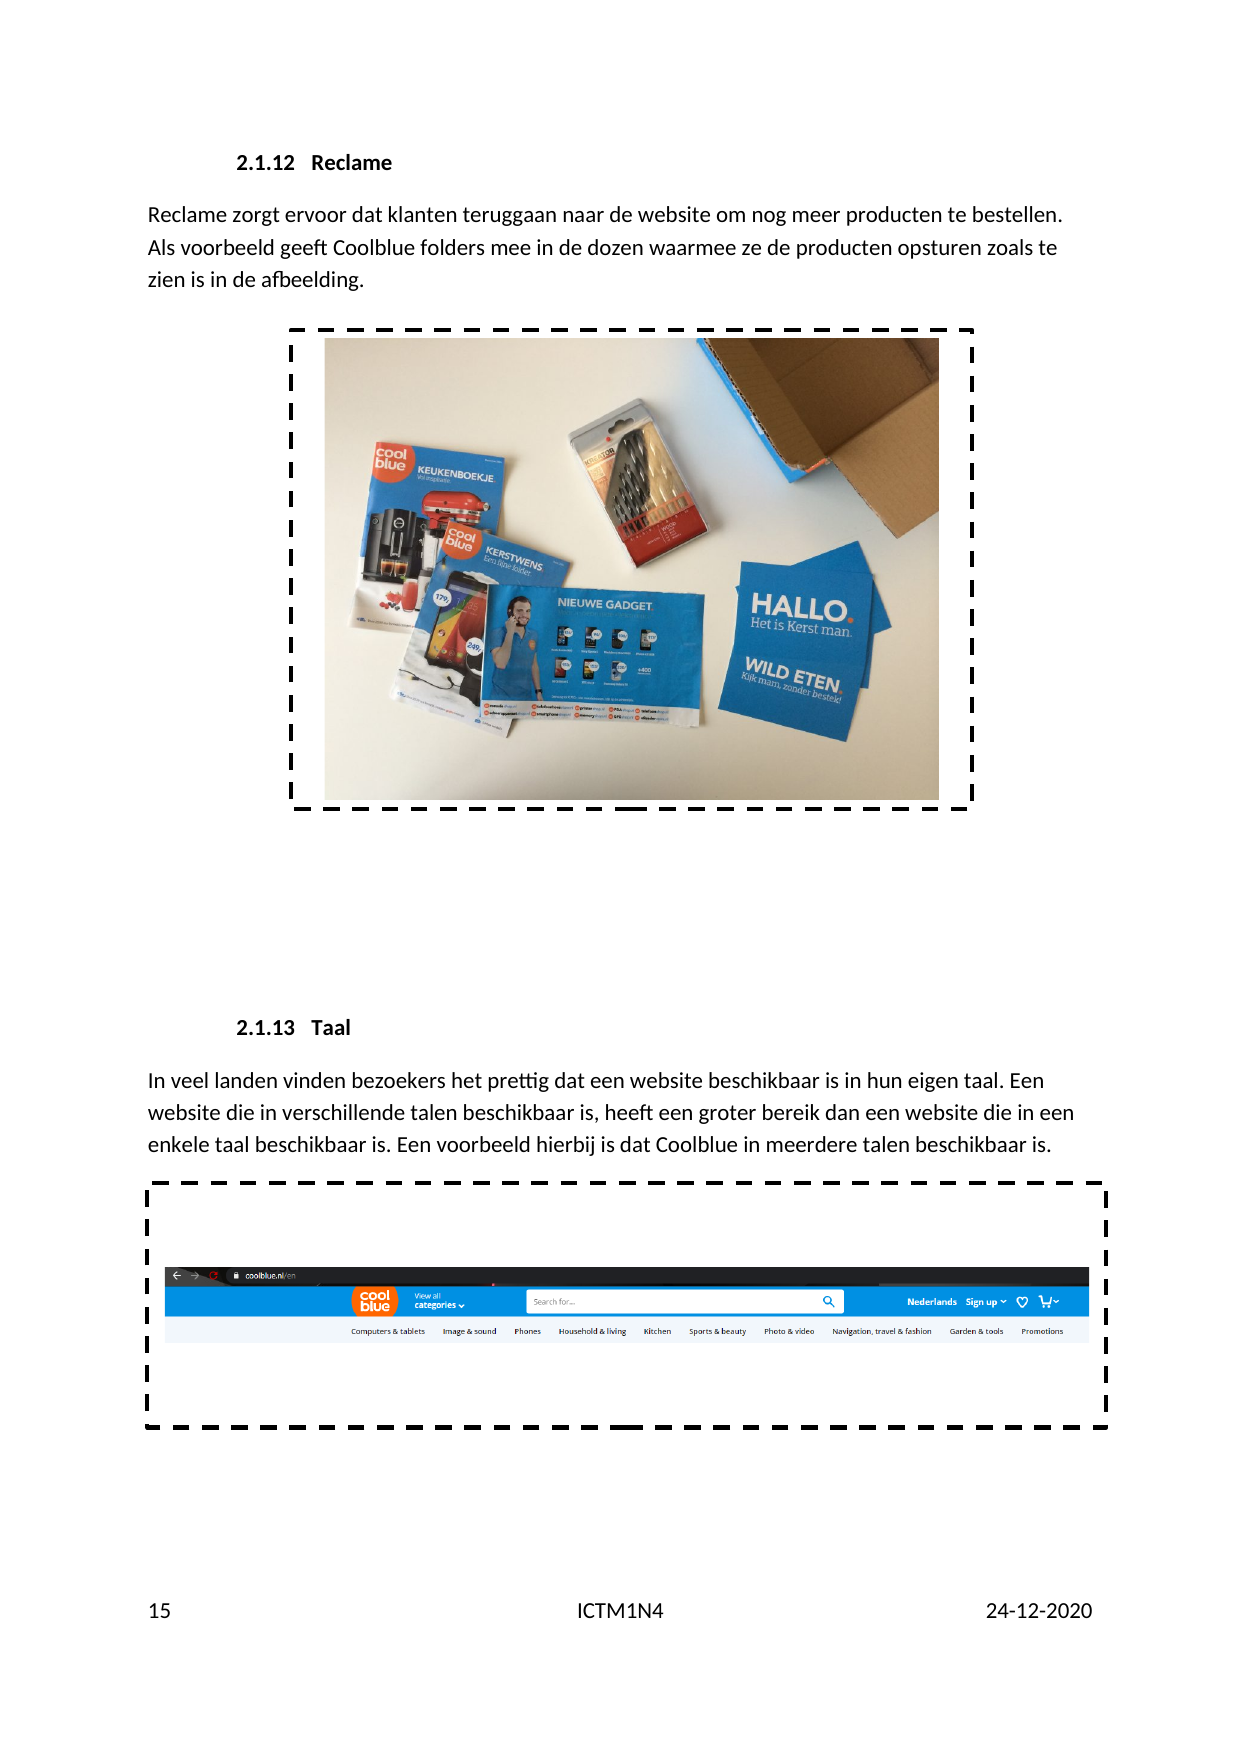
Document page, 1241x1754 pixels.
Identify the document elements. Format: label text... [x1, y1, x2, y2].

text In veel landen vinden bezoekers het prettig dat een website beschikbaar is in hun eigen taal. Een website die in verschillende talen beschikbaar is, heeft een groter bereik dan een website die in een enkele taal beschikbaar is. Een voorbeeld hierbij is dat Coolblue in meerdere talen beschikbaar is. [148, 1066, 1093, 1158]
picture [324, 338, 939, 800]
picture [164, 1267, 1090, 1343]
subtitle Taal [236, 1013, 1093, 1041]
subtitle Reclame [236, 148, 1093, 176]
text Reclame zorgt ervoor dat klanten teruggaan naar de website om nog meer producten te bestellen. Als voorbeeld geeft Coolblue folders mee in de dozen waarmee ze de producten opsturen zoals te zien is in de afbeelding. [148, 201, 1093, 293]
